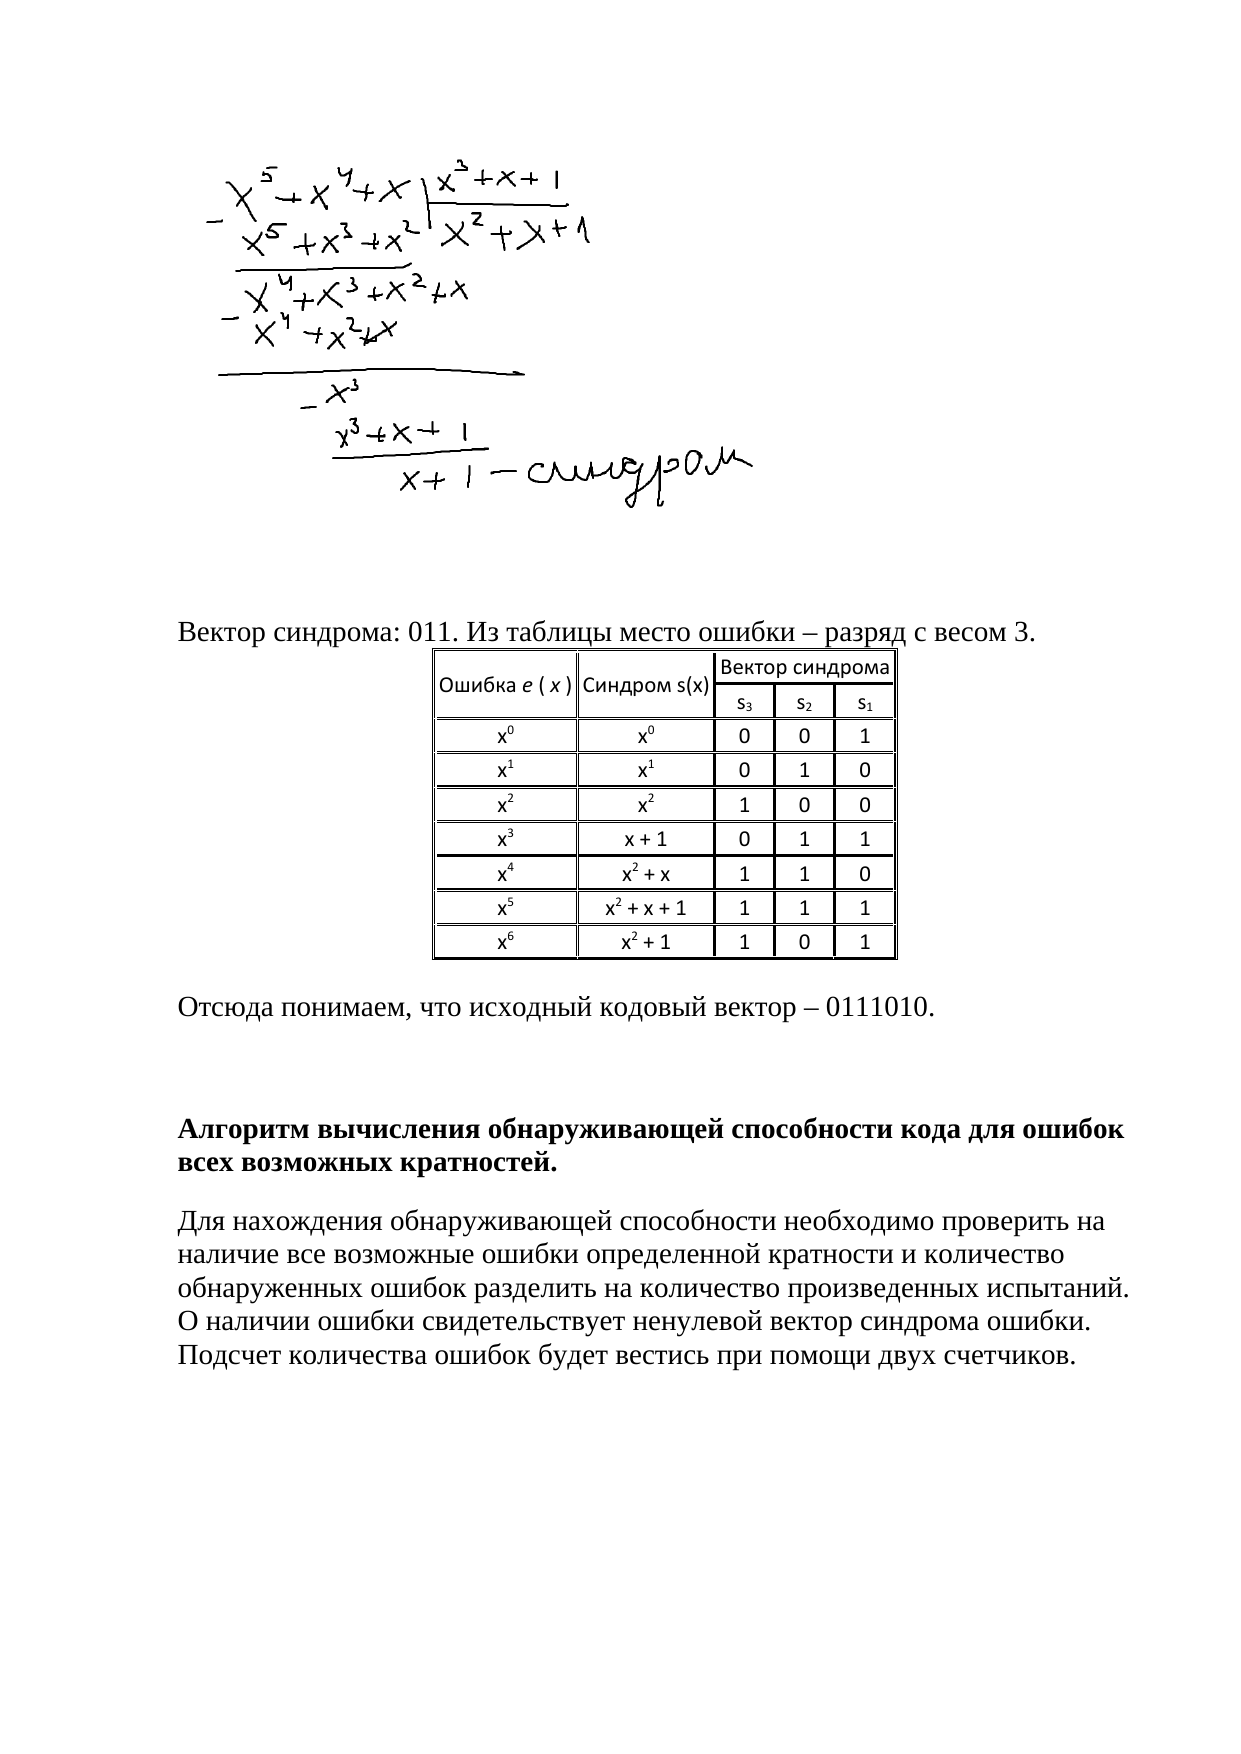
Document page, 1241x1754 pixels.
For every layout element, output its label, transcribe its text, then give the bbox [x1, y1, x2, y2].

table_cell 1 [776, 857, 833, 888]
table_cell s2 [776, 685, 833, 716]
text Вектор синдрома: 011. Из таблицы место ошибки – разряд с весом 3. [177, 614, 1152, 648]
table_cell 1 [776, 892, 833, 923]
table_cell x0 [435, 716, 576, 751]
table_cell x1 [433, 751, 578, 785]
table_cell x2 + x + 1 [579, 892, 713, 923]
table_cell 0 [836, 785, 895, 819]
table_cell 0 [774, 926, 834, 957]
table_cell x5 [435, 888, 576, 923]
table_cell 0 [776, 720, 833, 751]
table_cell x4 [435, 854, 576, 888]
table_header Ошибка e ( x ) [435, 651, 578, 716]
text Алгоритм вычисления обнаруживающей способности кода для ошибок всех возможных кратностей. [177, 1111, 1152, 1178]
table_cell x2 [435, 785, 576, 819]
table_cell 0 [716, 720, 773, 751]
table_cell 0 [834, 751, 896, 785]
text Для нахождения обнаруживающей способности необходимо проверить на наличие все возможные ошибки определенной кратности и количество обнаруженных ошибок разделить на количество произведенных испытаний. О наличии ошибки свидетельствует ненулевой вектор синдрома ошибки. Подсчет количества ошибок будет вестись при помощи двух счетчиков. [177, 1203, 1152, 1371]
table_cell s1 [836, 682, 894, 716]
table_cell 0 [716, 823, 773, 854]
table_cell 1 [834, 923, 896, 957]
table_cell 0 [716, 754, 773, 785]
table_cell 1 [714, 926, 774, 957]
table_cell 0 [836, 854, 894, 888]
table_cell 1 [836, 716, 895, 751]
table_cell x2 [579, 789, 713, 819]
table_cell 1 [776, 754, 833, 785]
table_cell x1 [579, 754, 713, 785]
table_cell 1 [716, 789, 773, 819]
table_cell x2 + x [579, 857, 713, 888]
table_cell x + 1 [579, 823, 713, 854]
table_cell 0 [776, 789, 833, 819]
table_cell 1 [776, 823, 833, 854]
table_cell s3 [716, 685, 773, 716]
table_cell 1 [716, 892, 773, 923]
table_cell 1 [716, 857, 773, 888]
table_header Синдром s(x) [578, 651, 714, 716]
table_header Вектор синдрома [714, 651, 894, 682]
table_cell 1 [836, 888, 895, 923]
table_cell x2 + 1 [578, 926, 714, 957]
table_cell x6 [433, 923, 578, 957]
table_cell x0 [579, 720, 713, 751]
table_cell x3 [435, 820, 576, 854]
text Отсюда понимаем, что исходный кодовый вектор – 0111010. [177, 989, 1152, 1023]
table_cell 1 [836, 820, 895, 854]
picture [177, 118, 774, 531]
